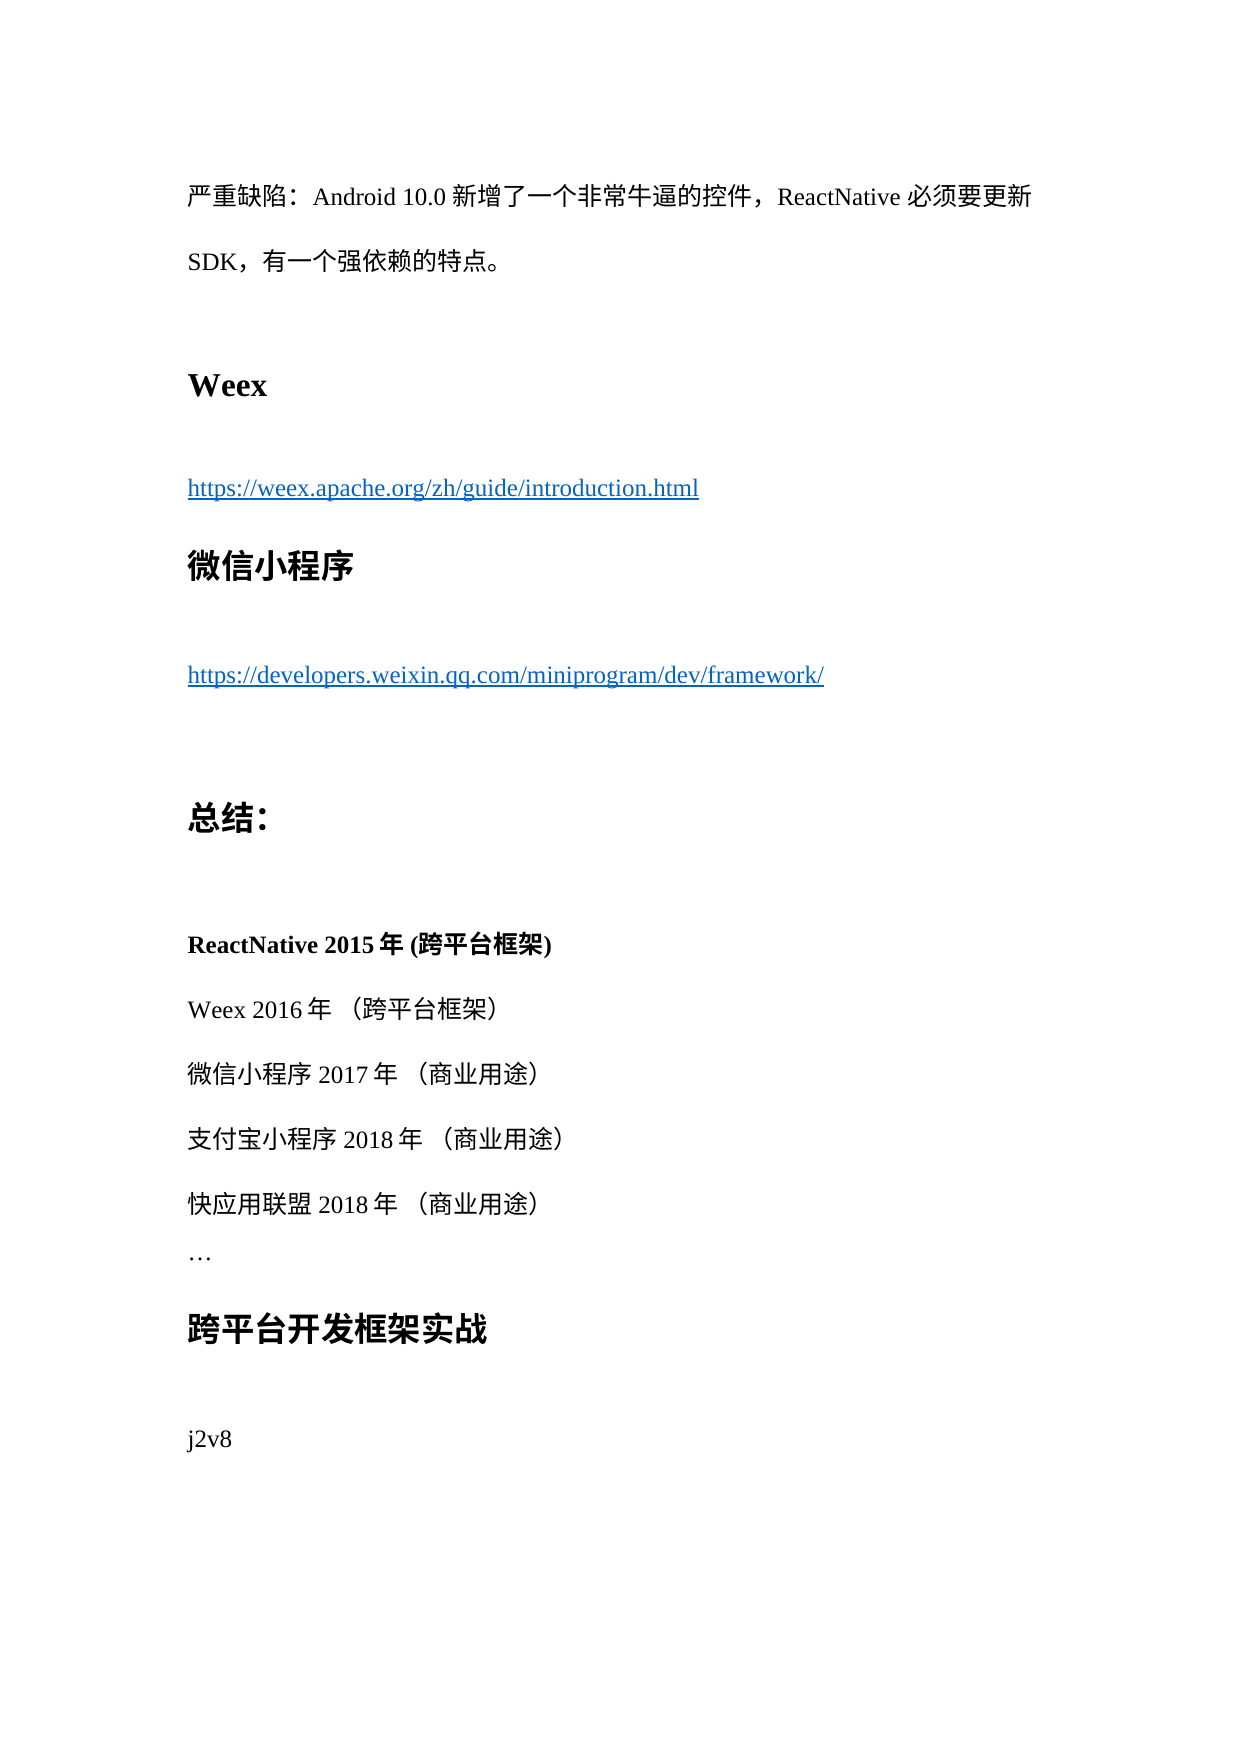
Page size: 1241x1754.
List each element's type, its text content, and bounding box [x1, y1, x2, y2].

text 严重缺陷：Android 10.0 新增了一个非常牛逼的控件，ReactNative 必须要更新SDK，有一个强依赖的特点。 [187, 162, 1053, 292]
text 微信小程序 2017年 （商业用途） [187, 1040, 1053, 1105]
text 快应用联盟 2018年 （商业用途） [187, 1170, 1053, 1235]
subtitle 跨平台开发框架实战 [187, 1295, 1053, 1360]
text j2v8 [187, 1422, 1053, 1454]
subtitle 总结： [187, 783, 1053, 848]
subtitle Weex [187, 352, 1053, 417]
text 支付宝小程序 2018年 （商业用途） [187, 1105, 1053, 1170]
text https://developers.weixin.qq.com/miniprogram/dev/framework/ [187, 658, 1053, 691]
subtitle 微信小程序 [187, 531, 1053, 596]
text Weex 2016年 （跨平台框架） [187, 975, 1053, 1040]
text … [187, 1235, 1053, 1268]
text https://weex.apache.org/zh/guide/introduction.html [187, 472, 1053, 504]
text ReactNative 2015年 (跨平台框架) [187, 910, 1053, 975]
